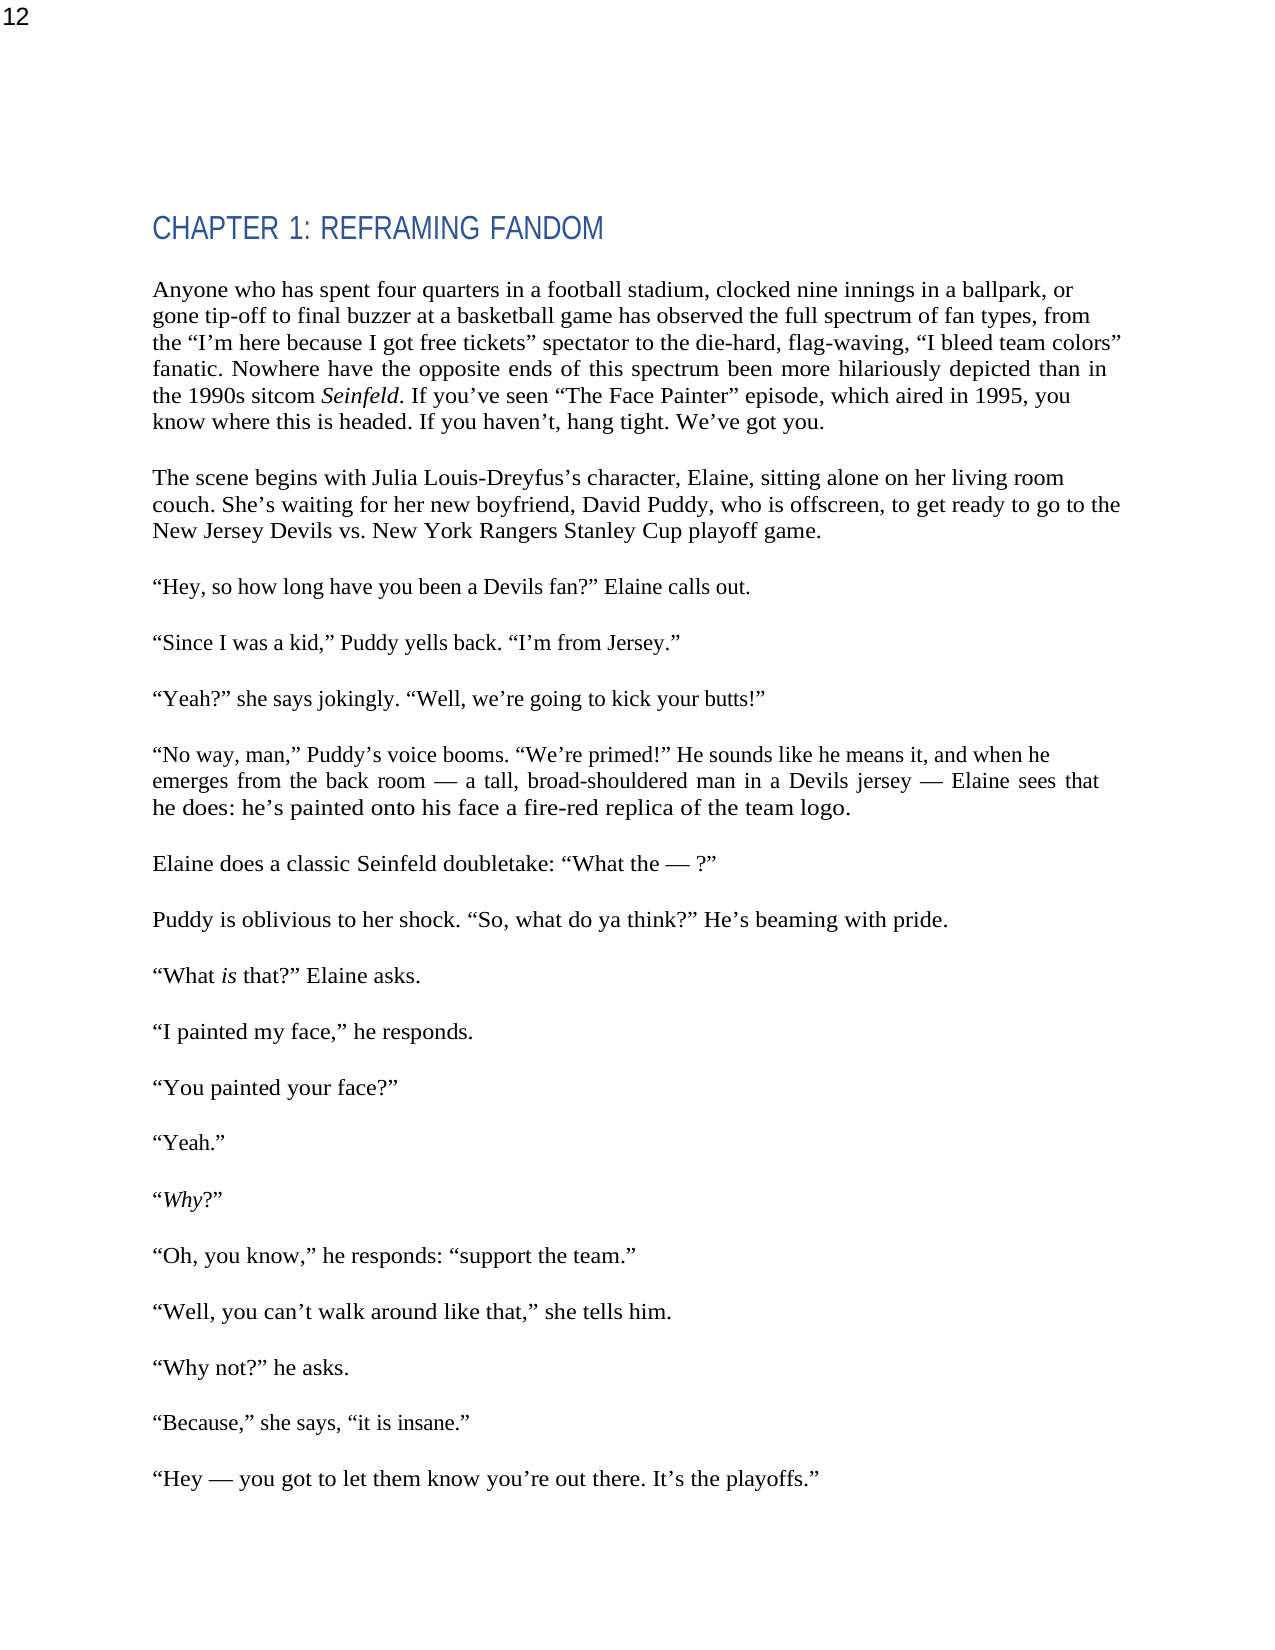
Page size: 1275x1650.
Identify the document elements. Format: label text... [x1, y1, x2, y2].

text Elaine does a classic Seinfeld doubletake: “What the — ?” [152, 850, 1162, 876]
text The scene begins with Julia Louis-Dreyfus’s character, Elaine, sitting alone on her living room couch. She’s waiting for her new boyfriend, David Puddy, who is offscreen, to get ready to go to the New Jersey Devils vs. New York Rangers Stanley Cup playoff game. [152, 464, 1127, 544]
text “I painted my face,” he responds. “You painted your face?” [152, 1018, 516, 1100]
text “No way, man,” Puddy’s voice booms. “We’re primed!” He sounds like he means it, and when he emerges from the back room — a tall, broad-shouldered man in a Devils jersey — Elaine sees that he does: he’s painted onto his face a fire-red replica of the team logo. [152, 741, 1110, 820]
text “Hey — you got to let them know you’re out there. It’s the playoffs.” [152, 1466, 1162, 1492]
text “Oh, you know,” he responds: “support the team.” “Well, you can’t walk around like that,” she tells him. “Why not?” he asks. [152, 1242, 698, 1380]
text “Because,” she says, “it is insane.” [152, 1410, 1162, 1436]
text “Why?” [152, 1186, 1162, 1212]
text “Yeah.” [152, 1130, 1162, 1156]
text “Hey, so how long have you been a Devils fan?” Elaine calls out. “Since I was a kid,” Puddy yells back. “I’m from Jersey.” [152, 573, 777, 655]
text Puddy is oblivious to her shock. “So, what do ya think?” He’s beaming with pride. “What is that?” Elaine asks. [152, 906, 994, 988]
text Anyone who has spent four quarters in a football stadium, clocked nine innings in a ballpark, or gone tip-off to final buzzer at a basketball game has observed the full spectrum of fan types, from the “I’m here because I got free tickets” spectator to the die-hard, flag-waving, “I bleed team colors” fanatic. Nowhere have the opposite ends of this spectrum been more hilariously depicted than in the 1990s sitcom Seinfeld. If you’ve seen “The Face Painter” episode, which aired in 1995, you know where this is headed. If you haven’t, hang tight. We’ve got you. [152, 276, 1122, 435]
subtitle CHAPTER 1: REFRAMING FANDOM [152, 208, 1162, 246]
text “Yeah?” she says jokingly. “Well, we’re going to kick your butts!” [152, 685, 1162, 711]
